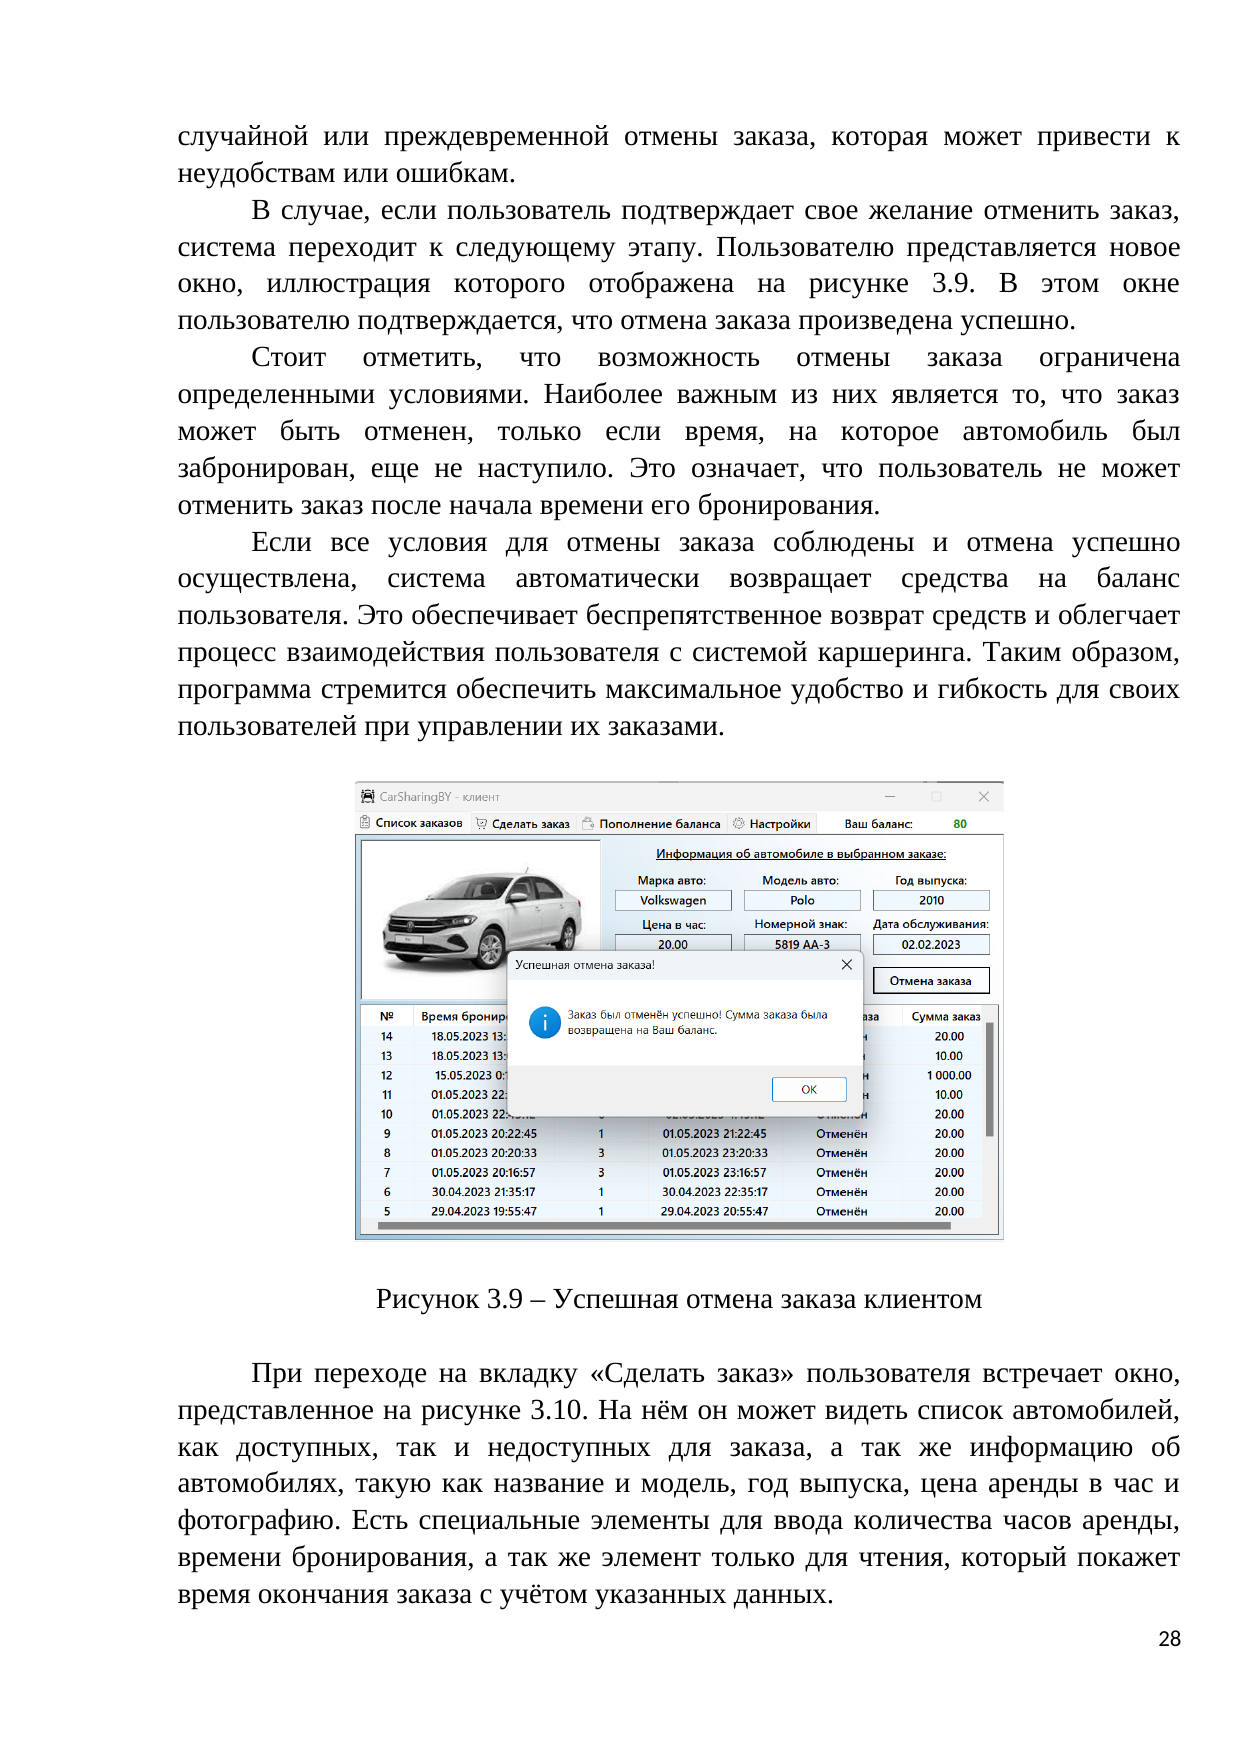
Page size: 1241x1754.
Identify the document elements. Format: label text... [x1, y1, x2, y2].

text Стоит отметить, что возможность отмены заказа ограничена определенными условиями. Наиболее важным из них является то, что заказ может быть отменен, только если время, на которое автомобиль был забронирован, еще не наступило. Это означает, что пользователь не может отменить заказ после начала времени его бронирования. [177, 339, 1181, 520]
text При переходе на вкладку «Сделать заказ» пользователя встречает окно, представленное на рисунке 3.10. На нём он может видеть список автомобилей, как доступных, так и недоступных для заказа, а так же информацию об автомобилях, такую как название и модель, год выпуска, цена аренды в час и фотографию. Есть специальные элементы для ввода количества часов аренды, времени бронирования, а так же элемент только для чтения, который покажет время окончания заказа с учётом указанных данных. [177, 1355, 1181, 1610]
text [177, 118, 1181, 188]
text Если все условия для отмены заказа соблюдены и отмена успешно осуществлена, система автоматически возвращает средства на баланс пользователя. Это обеспечивает беспрепятственное возврат средств и облегчает процесс взаимодействия пользователя с системой каршеринга. Таким образом, программа стремится обеспечить максимальное удобство и гибкость для своих пользователей при управлении их заказами. [177, 524, 1181, 742]
text Рисунок 3.9 – Успешная отмена заказа клиентом [177, 1281, 1181, 1315]
picture [354, 781, 1004, 1242]
text В случае, если пользователь подтверждает свое желание отменить заказ, система переходит к следующему этапу. Пользователю представляется новое окно, иллюстрация которого отображена на рисунке 3.9. В этом окне пользователю подтверждается, что отмена заказа произведена успешно. [177, 192, 1181, 336]
